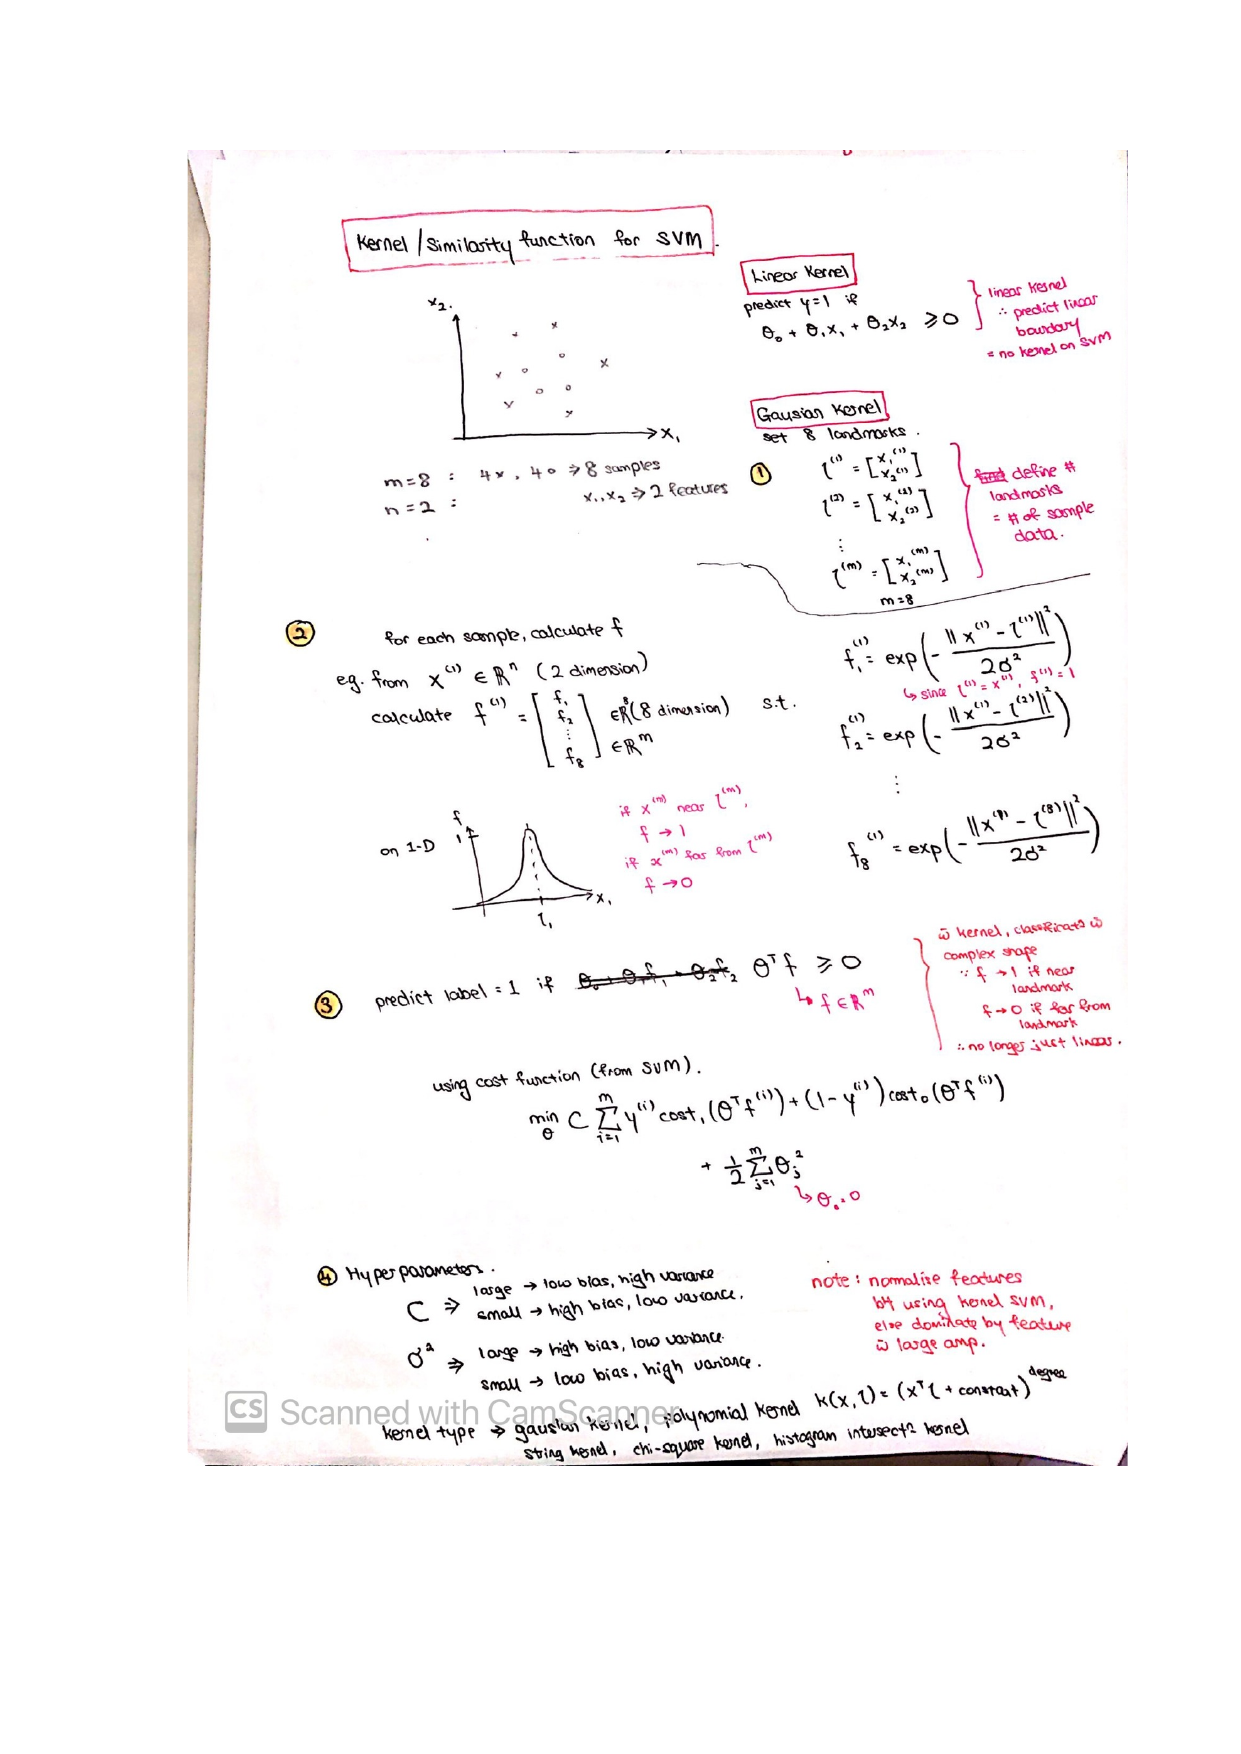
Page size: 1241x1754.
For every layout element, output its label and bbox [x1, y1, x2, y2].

picture [187, 150, 1128, 1466]
